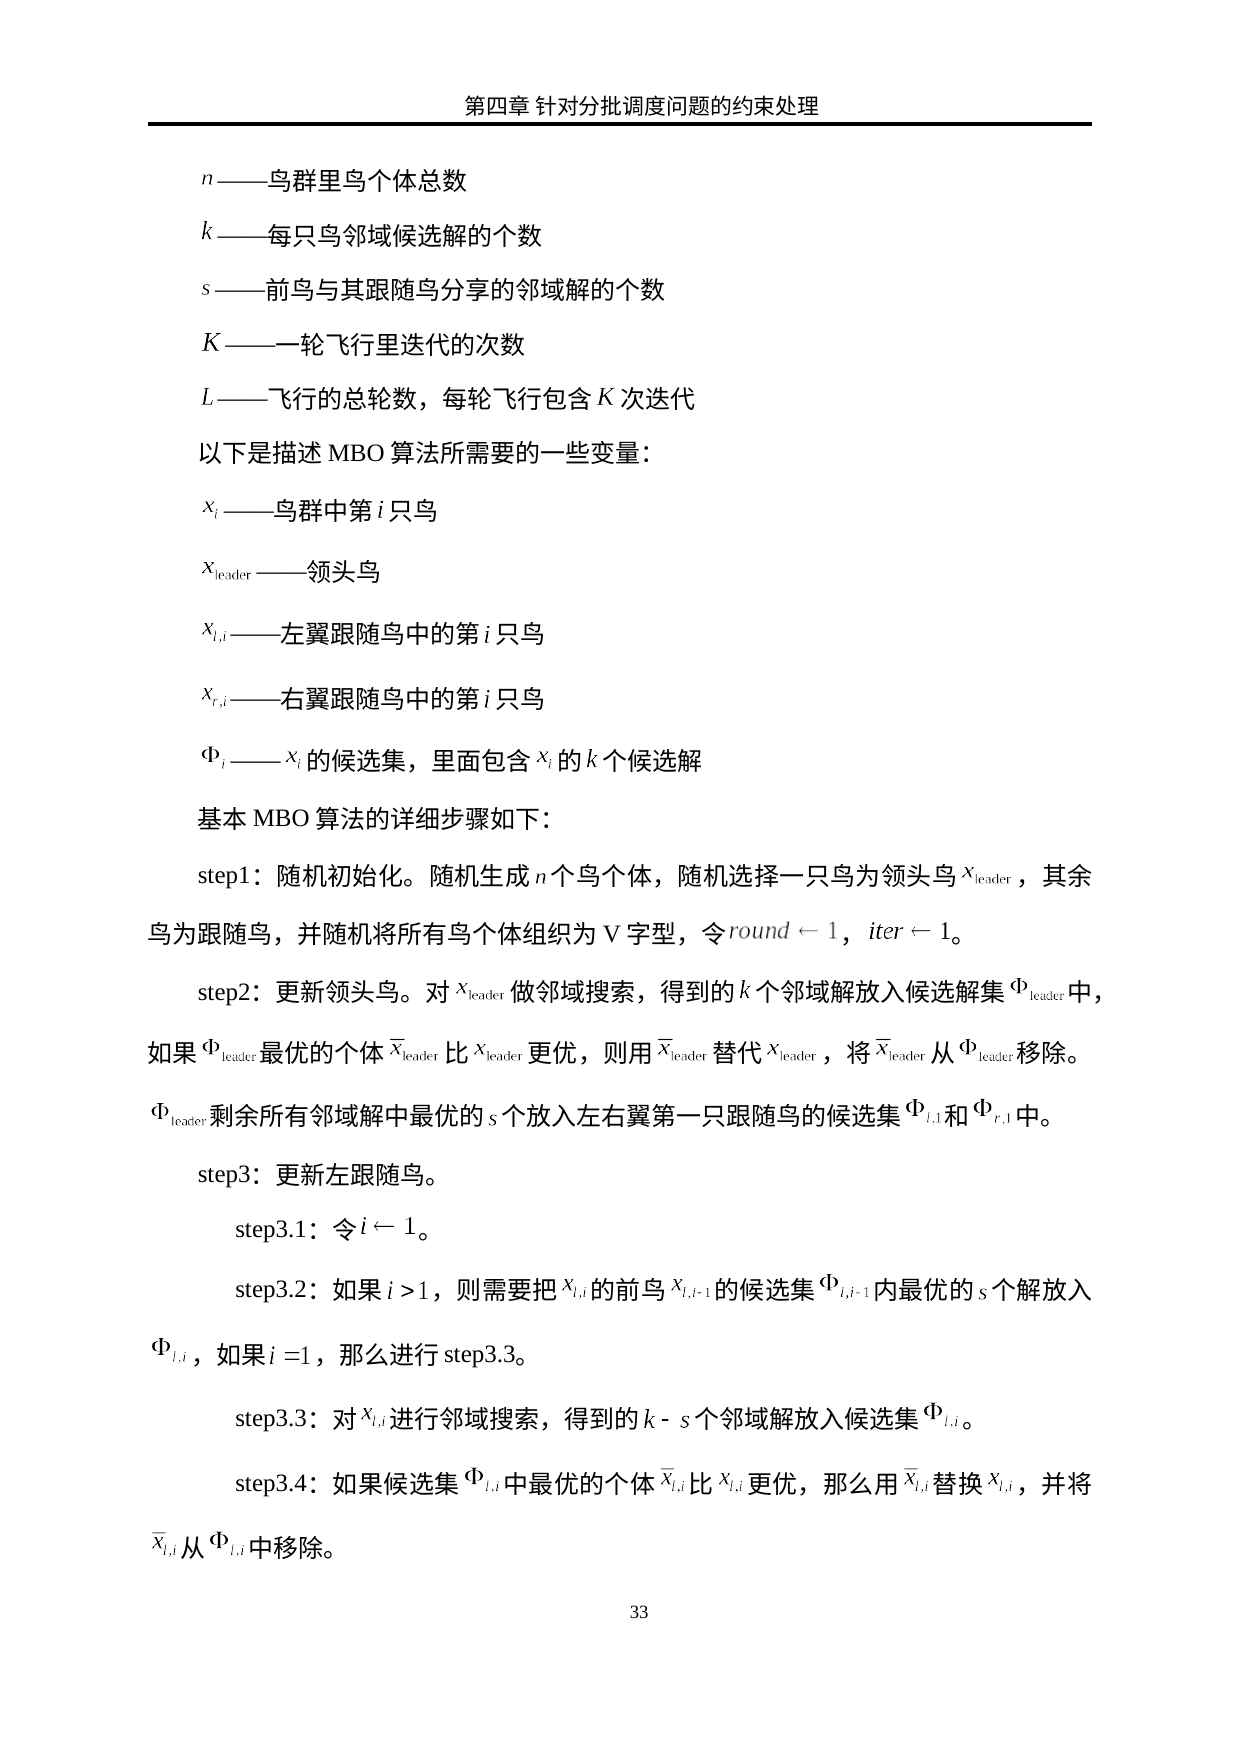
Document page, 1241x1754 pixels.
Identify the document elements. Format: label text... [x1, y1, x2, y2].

text ——鸟群里鸟个体总数 [148, 161, 1092, 197]
text ——每只鸟邻域候选解的个数 [148, 215, 1092, 253]
text step2：更新领头鸟。对做邻域搜索，得到的个邻域解放入候选解集中，如果最优的个体比更优，则用替代，将从移除。剩余所有邻域解中最优的个放入左右翼第一只跟随鸟的候选集和中。 [148, 970, 1092, 1137]
text 基本MBO算法的详细步骤如下： [148, 799, 1092, 836]
text step1：随机初始化。随机生成个鸟个体，随机选择一只鸟为领头鸟，其余鸟为跟随鸟，并随机将所有鸟个体组织为V字型，令，。 [148, 854, 1092, 952]
text ——领头鸟 [148, 549, 1092, 591]
text step3.2：如果，则需要把的前鸟的候选集内最优的个解放入，如果，那么进行step3.3。 [148, 1265, 1092, 1376]
text step3.1：令。 [148, 1210, 1092, 1247]
text 以下是描述MBO算法所需要的一些变量： [148, 434, 1092, 470]
text step3.3：对进行邻域搜索，得到的个邻域解放入候选集。 [148, 1394, 1092, 1441]
text ——前鸟与其跟随鸟分享的邻域解的个数 [148, 271, 1092, 307]
text ——的候选集，里面包含的个候选解 [148, 739, 1092, 781]
text step3：更新左跟随鸟。 [148, 1156, 1092, 1192]
text ——右翼跟随鸟中的第只鸟 [148, 674, 1092, 721]
text ——一轮飞行里迭代的次数 [148, 325, 1092, 361]
text ——飞行的总轮数，每轮飞行包含次迭代 [148, 379, 1092, 416]
text ——鸟群中第只鸟 [148, 488, 1092, 531]
text ——左翼跟随鸟中的第只鸟 [148, 609, 1092, 656]
text step3.4：如果候选集中最优的个体比更优，那么用替换，并将从中移除。 [148, 1459, 1092, 1570]
